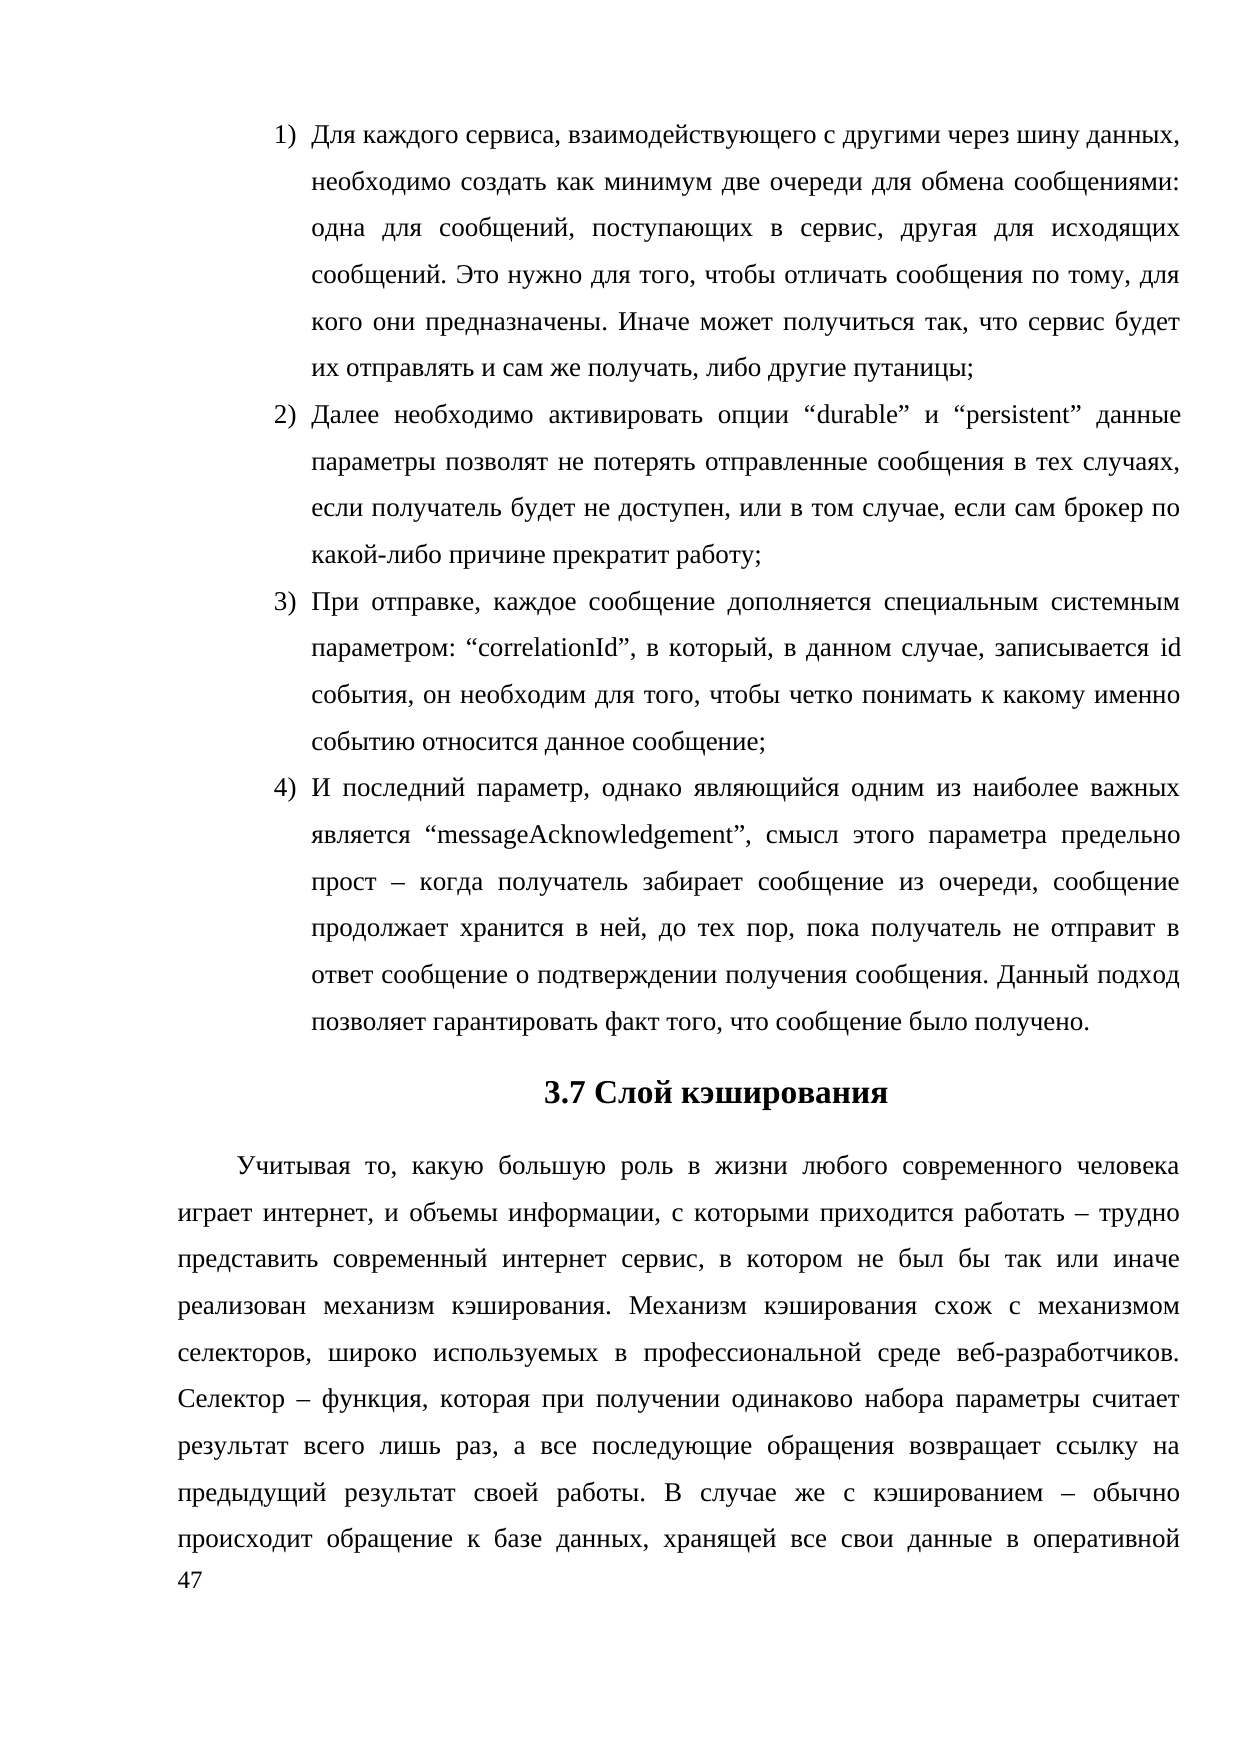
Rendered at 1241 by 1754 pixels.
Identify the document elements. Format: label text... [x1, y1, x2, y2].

list Для каждого сервиса, взаимодействующего с другими через шину данных, необходимо создать как минимум две очереди для обмена сообщениями: одна для сообщений, поступающих в сервис, другая для исходящих сообщений. Это нужно для того, чтобы отличать сообщения по тому, для кого они предназначены. Иначе может получиться так, что сервис будет их отправлять и сам же получать, либо другие путаницы; [274, 118, 1181, 383]
list И последний параметр, однако являющийся одним из наиболее важных является “messageAcknowledgement”, смысл этого параметра предельно прост – когда получатель забирает сообщение из очереди, сообщение продолжает хранится в ней, до тех пор, пока получатель не отправит в ответ сообщение о подтверждении получения сообщения. Данный подход позволяет гарантировать факт того, что сообщение было получено. [274, 771, 1181, 1036]
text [177, 1149, 1181, 1553]
list При отправке, каждое сообщение дополняется специальным системным параметром: “correlationId”, в который, в данном случае, записывается id события, он необходим для того, чтобы четко понимать к какому именно событию относится данное сообщение; [274, 585, 1181, 756]
subtitle 3.7 Слой кэширования [251, 1072, 1181, 1111]
list Далее необходимо активировать опции “durable” и “persistent” данные параметры позволят не потерять отправленные сообщения в тех случаях, если получатель будет не доступен, или в том случае, если сам брокер по какой-либо причине прекратит работу; [274, 398, 1181, 569]
